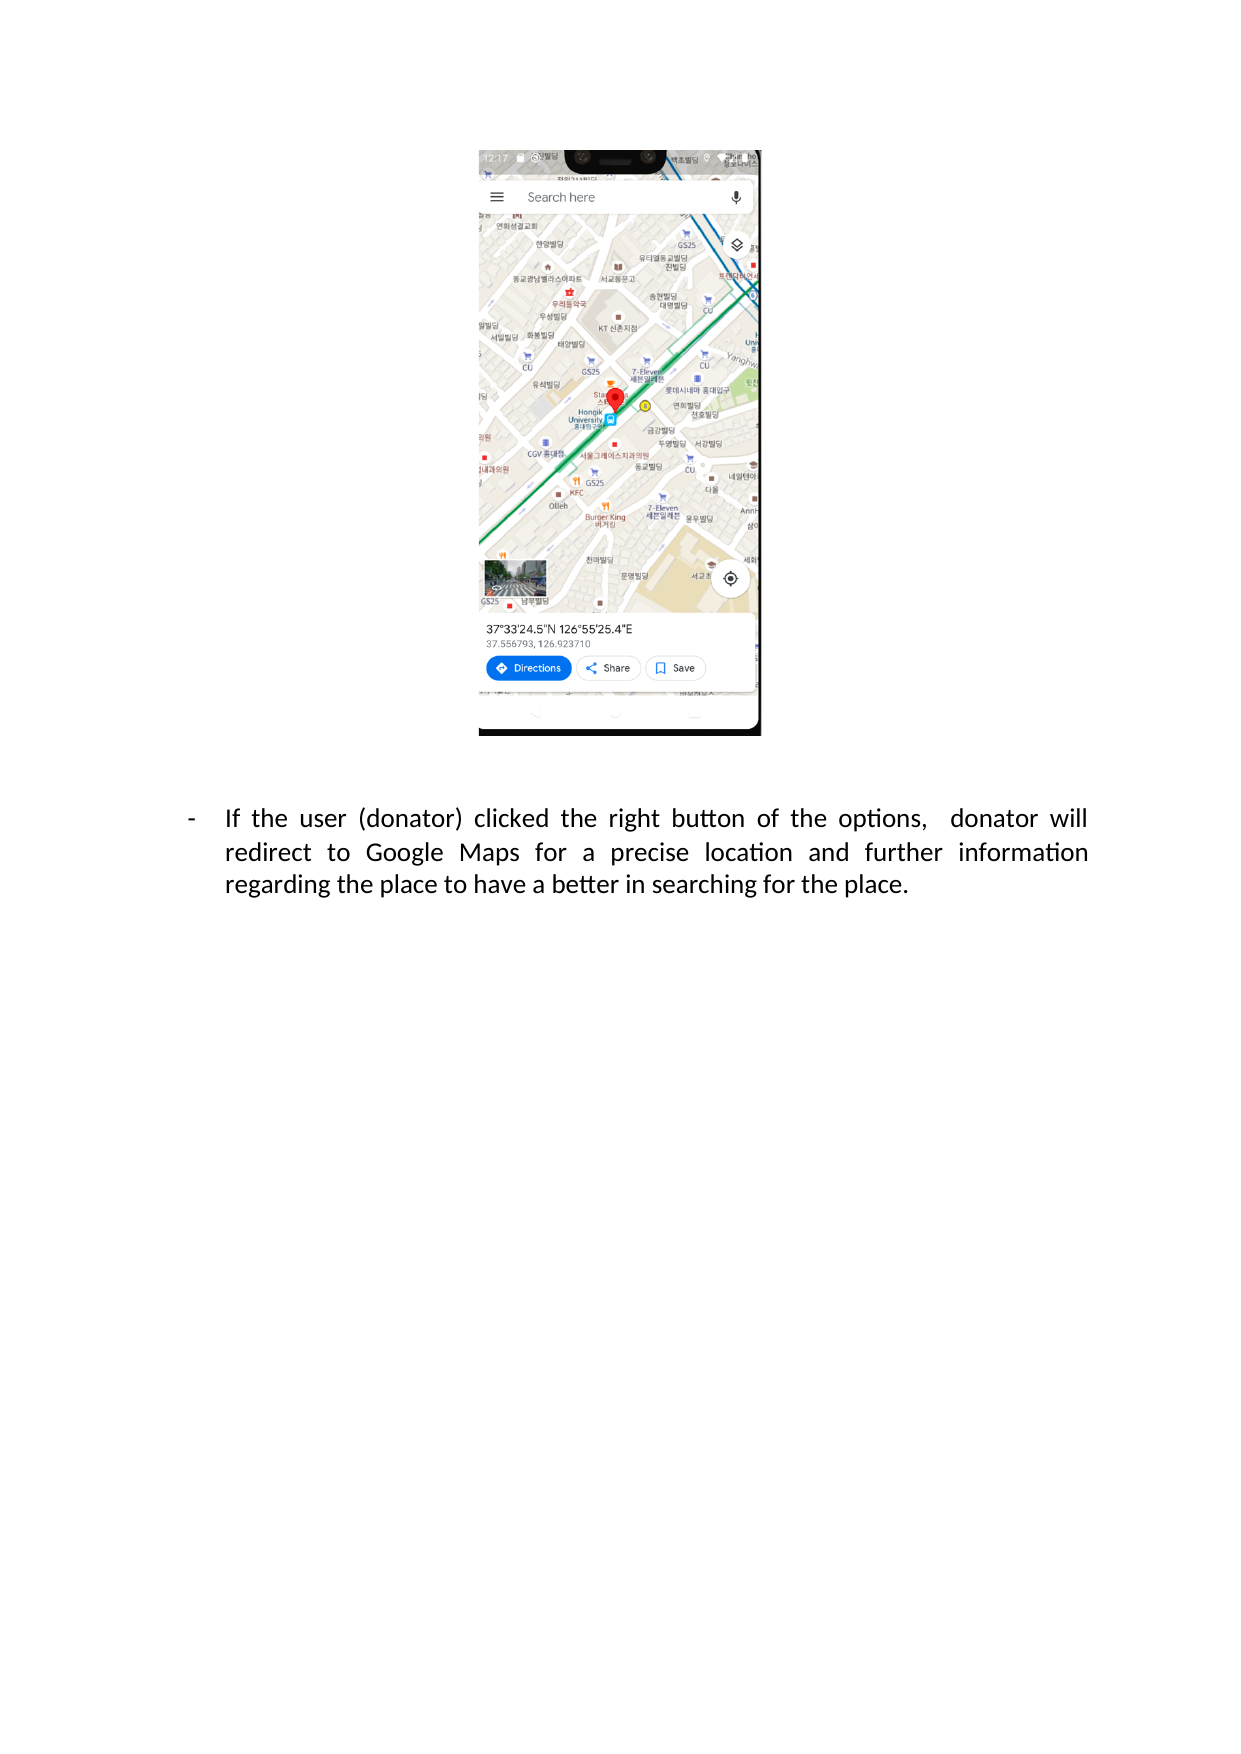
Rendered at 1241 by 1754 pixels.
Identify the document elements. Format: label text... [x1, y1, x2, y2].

picture [478, 150, 762, 736]
list If the user (donator) clicked the right button of the options, donator will redirect to Google Maps for a precise location and further information regarding the place to have a better in searching for the place. [187, 802, 1090, 901]
